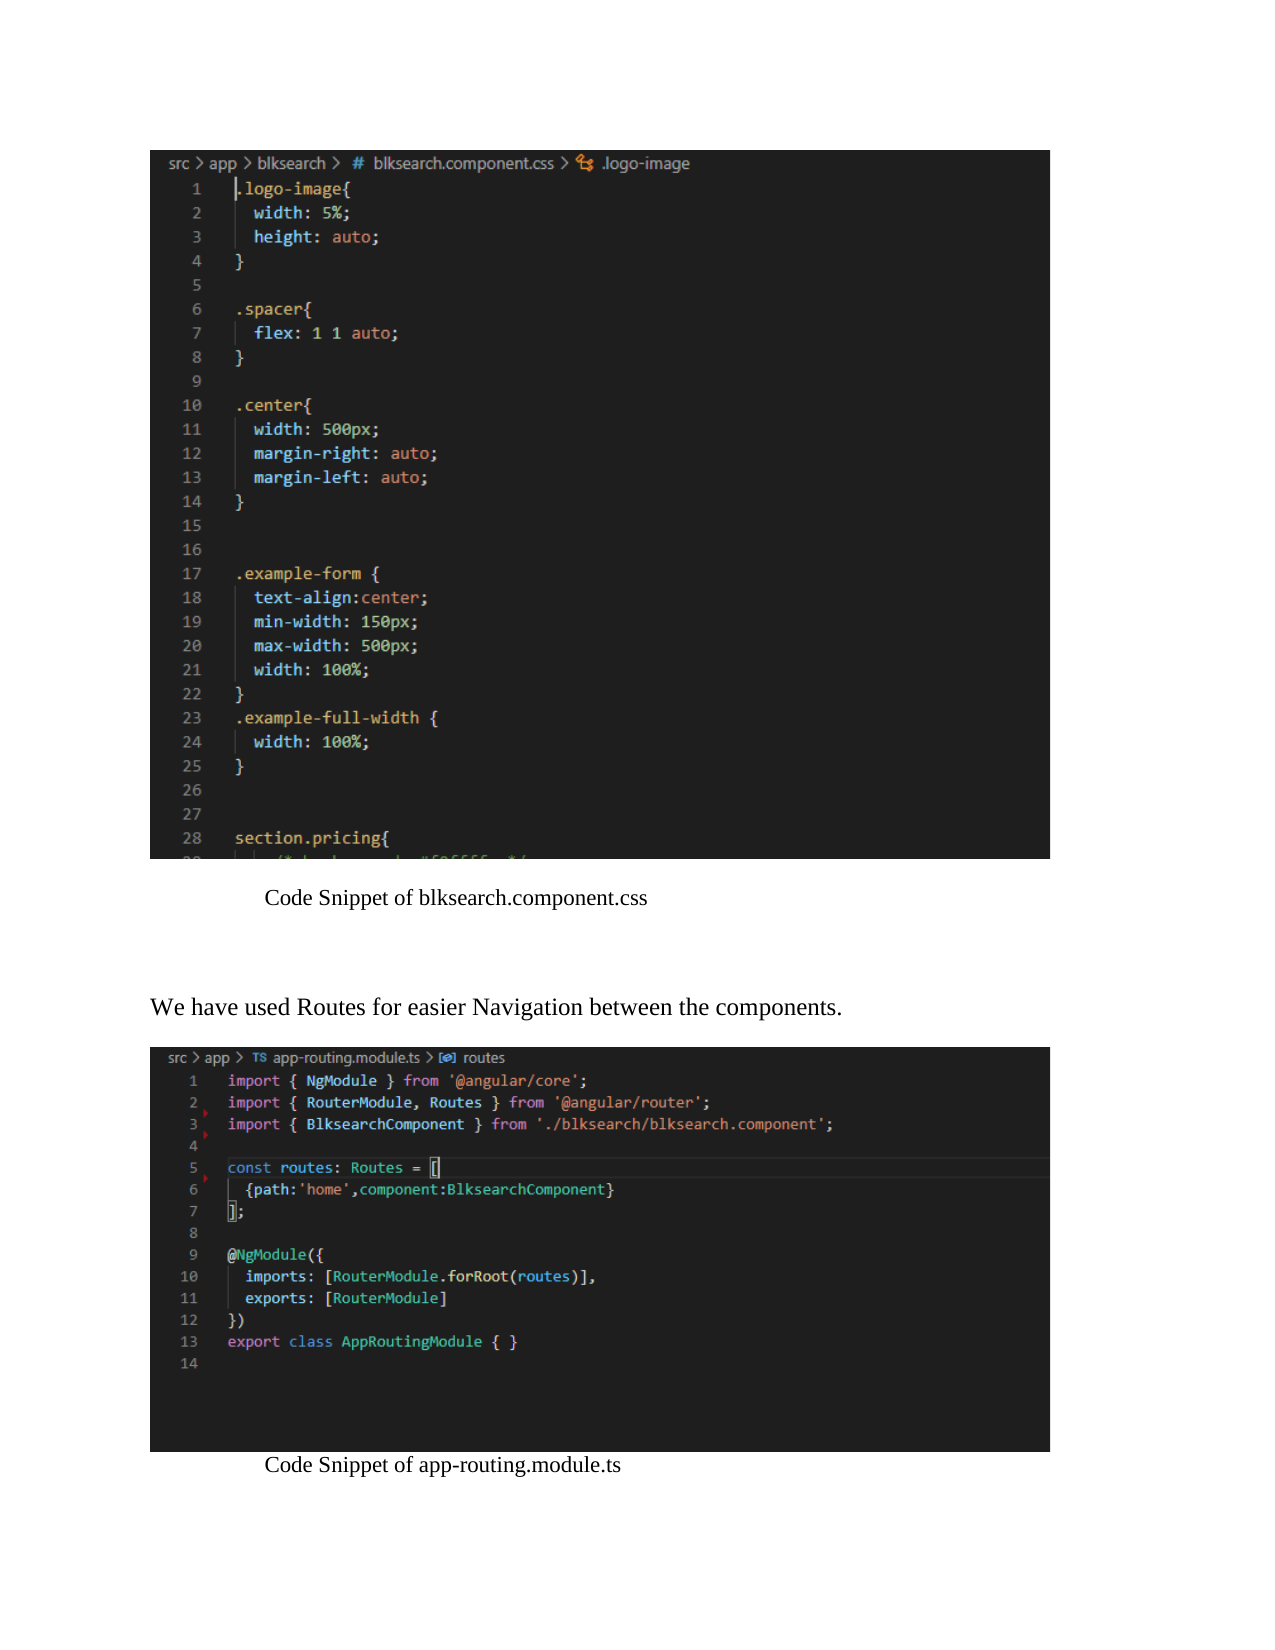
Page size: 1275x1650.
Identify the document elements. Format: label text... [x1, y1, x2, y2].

text We have used Routes for easier Navigation between the components. [150, 992, 1125, 1021]
picture [150, 150, 1050, 859]
text Code Snippet of blksearch.component.css [150, 884, 1125, 911]
text Code Snippet of app-routing.module.ts [150, 1451, 1125, 1478]
picture [150, 1047, 1050, 1452]
